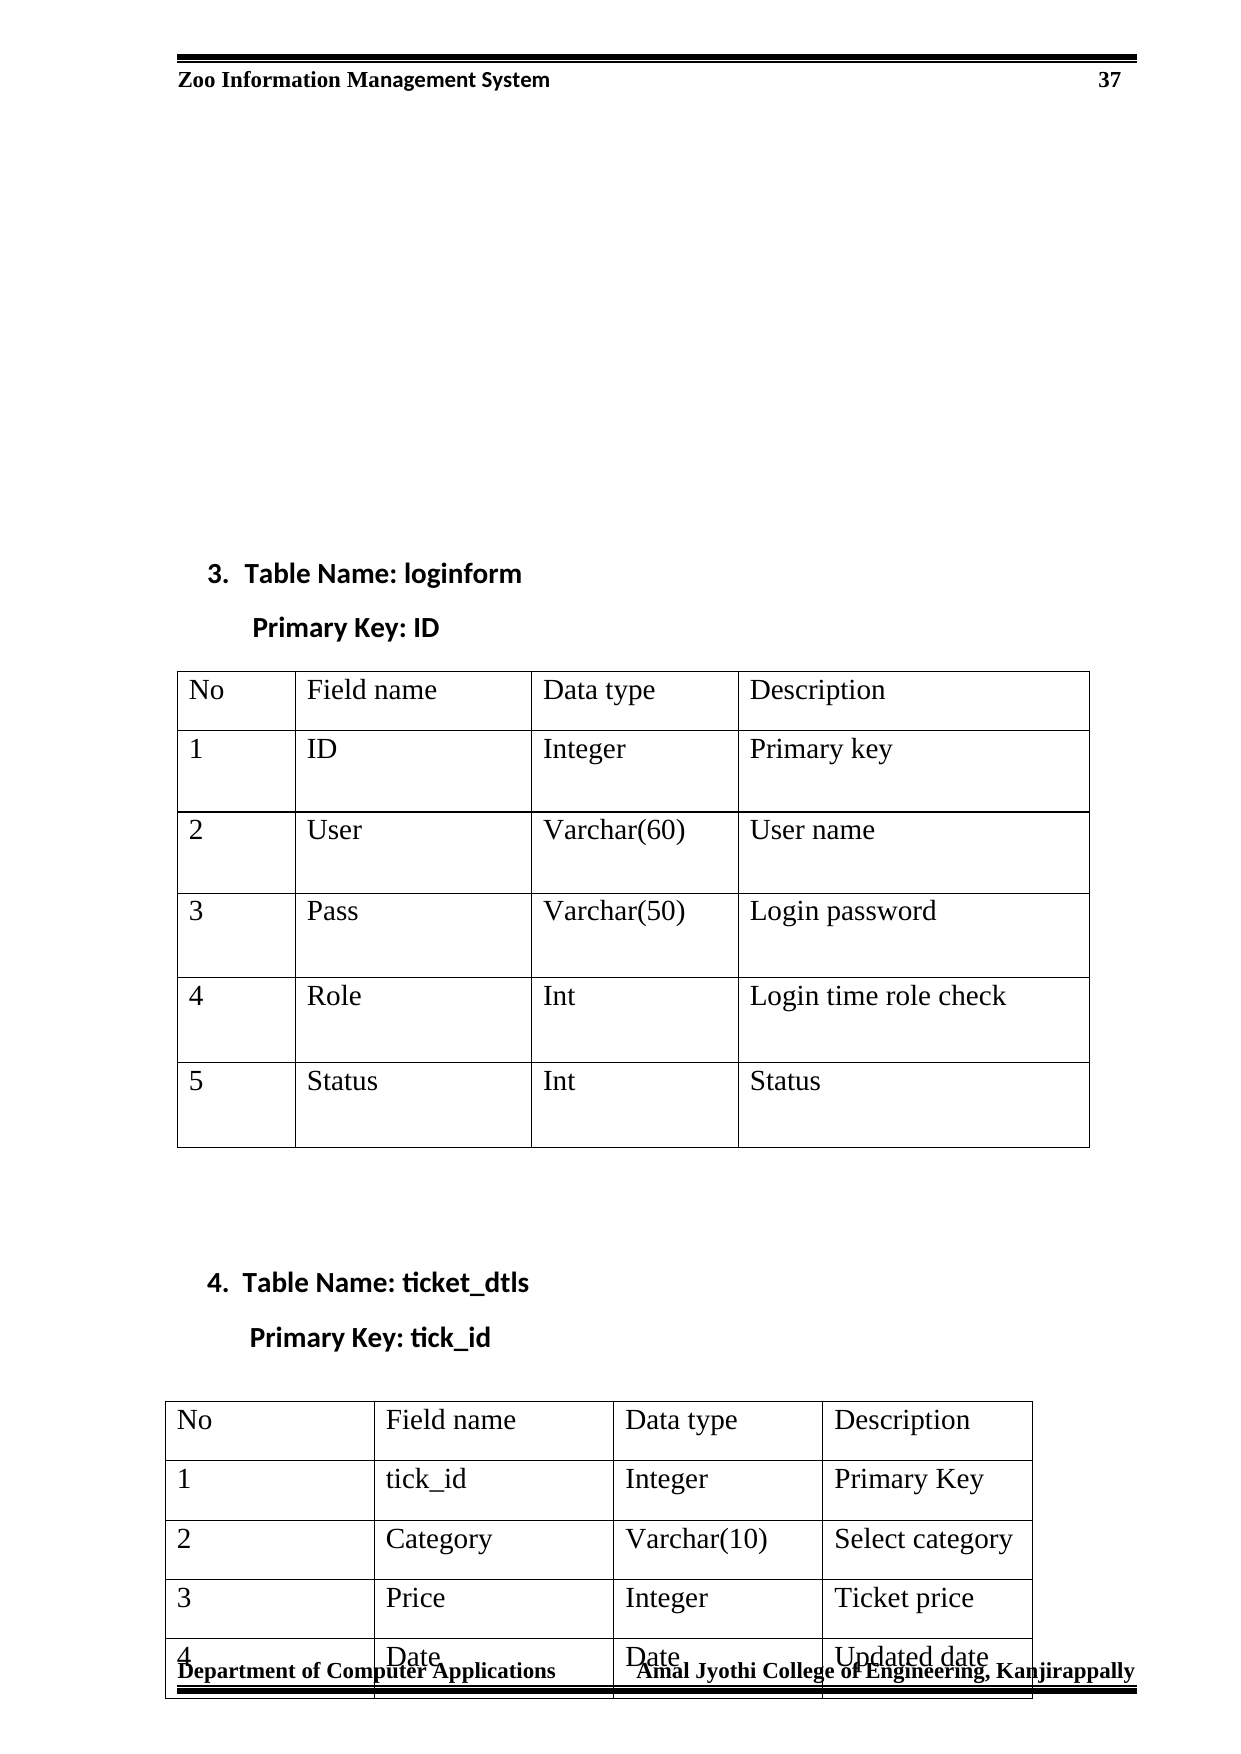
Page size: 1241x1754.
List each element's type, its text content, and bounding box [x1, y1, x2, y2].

table_cell 2 [178, 813, 295, 892]
table_cell Category [375, 1521, 613, 1579]
table_cell tick_id [375, 1461, 613, 1520]
table_header Data type [532, 672, 738, 730]
table_cell Ticket price [823, 1580, 1032, 1638]
table_cell Varchar(10) [614, 1521, 822, 1579]
text Primary Key: tick_id [177, 1319, 1137, 1354]
table_cell 5 [178, 1063, 295, 1147]
table_cell User name [739, 813, 1089, 892]
table_cell 4 [166, 1639, 374, 1697]
table_cell Price [375, 1580, 613, 1638]
table_cell Status [739, 1063, 1089, 1147]
table_header No [178, 672, 295, 730]
table_header Field name [375, 1402, 613, 1460]
table_header No [166, 1402, 374, 1460]
table_cell Primary key [739, 731, 1089, 811]
table_cell 1 [178, 731, 295, 811]
table_cell Pass [296, 894, 531, 977]
list Table Name: loginform [207, 555, 1137, 591]
table_cell Date [375, 1639, 613, 1697]
text Primary Key: ID [177, 609, 1137, 645]
table_cell Role [296, 978, 531, 1062]
table_cell Status [296, 1063, 531, 1147]
table_cell 2 [166, 1521, 374, 1579]
table_cell Select category [823, 1521, 1032, 1579]
table_cell Updated date [823, 1639, 1032, 1697]
table_cell Integer [614, 1461, 822, 1520]
table_cell Login time role check [739, 978, 1089, 1062]
table_cell 3 [166, 1580, 374, 1638]
table_cell Int [532, 978, 738, 1062]
table_cell Integer [532, 731, 738, 811]
text 4. Table Name: ticket_dtls [207, 1264, 1137, 1300]
table_cell ID [296, 731, 531, 811]
table_header Data type [614, 1402, 822, 1460]
table_cell Varchar(50) [532, 894, 738, 977]
table_header Description [739, 672, 1089, 730]
table_cell 4 [178, 978, 295, 1062]
table_cell User [296, 813, 531, 892]
table_cell 3 [178, 894, 295, 977]
table_cell 1 [166, 1461, 374, 1520]
table_cell Int [532, 1063, 738, 1147]
table_header Field name [296, 672, 531, 730]
table_cell Varchar(60) [532, 813, 738, 892]
table_header Description [823, 1402, 1032, 1460]
table_cell Integer [614, 1580, 822, 1638]
table_cell Date [614, 1639, 822, 1697]
table_cell Login password [739, 894, 1089, 977]
table_cell Primary Key [823, 1461, 1032, 1520]
